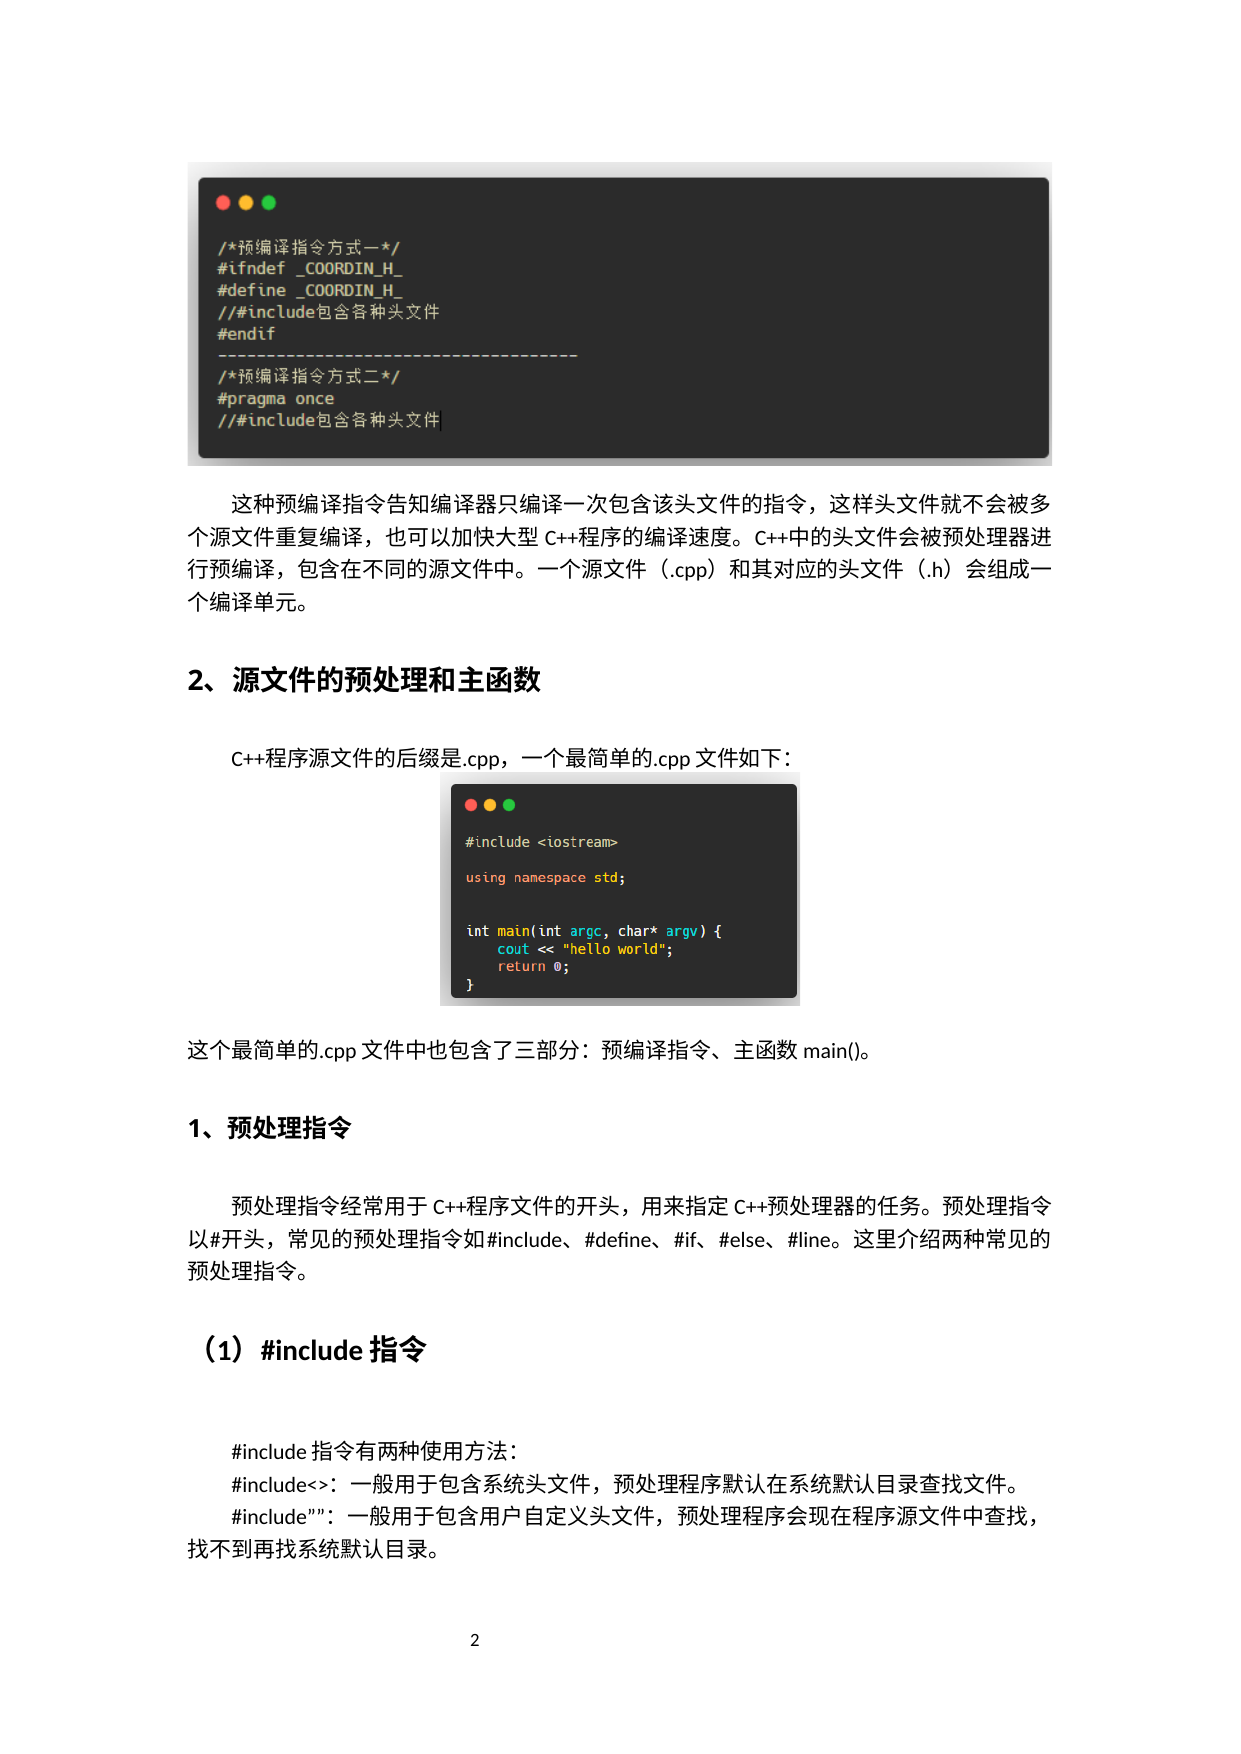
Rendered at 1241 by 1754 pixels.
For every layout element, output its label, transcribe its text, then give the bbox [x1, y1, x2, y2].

picture [187, 162, 1053, 466]
text 这种预编译指令告知编译器只编译一次包含该头文件的指令，这样头文件就不会被多个源文件重复编译，也可以加快大型C++程序的编译速度。C++中的头文件会被预处理器进行预编译，包含在不同的源文件中。一个源文件（.cpp）和其对应的头文件（.h）会组成一个编译单元。 [187, 487, 1053, 617]
text #include指令有两种使用方法： [187, 1434, 1053, 1466]
list 预处理指令经常用于C++程序文件的开头，用来指定C++预处理器的任务。预处理指令以#开头，常见的预处理指令如#include、#define、#if、#else、#line。这里介绍两种常见的预处理指令。 [187, 1189, 1053, 1286]
subtitle 预处理指令 [187, 1094, 1053, 1159]
subtitle 源文件的预处理和主函数 [187, 646, 1053, 711]
list #include<>：一般用于包含系统头文件，预处理程序默认在系统默认目录查找文件。 [187, 1466, 1053, 1499]
picture [440, 772, 801, 1006]
subtitle #include指令 [187, 1315, 1053, 1380]
list #include””：一般用于包含用户自定义头文件，预处理程序会现在程序源文件中查找，找不到再找系统默认目录。 [187, 1499, 1053, 1564]
list 这个最简单的.cpp文件中也包含了三部分：预编译指令、主函数main()。 [187, 1033, 1053, 1065]
list C++程序源文件的后缀是.cpp，一个最简单的.cpp文件如下： [187, 740, 1053, 773]
